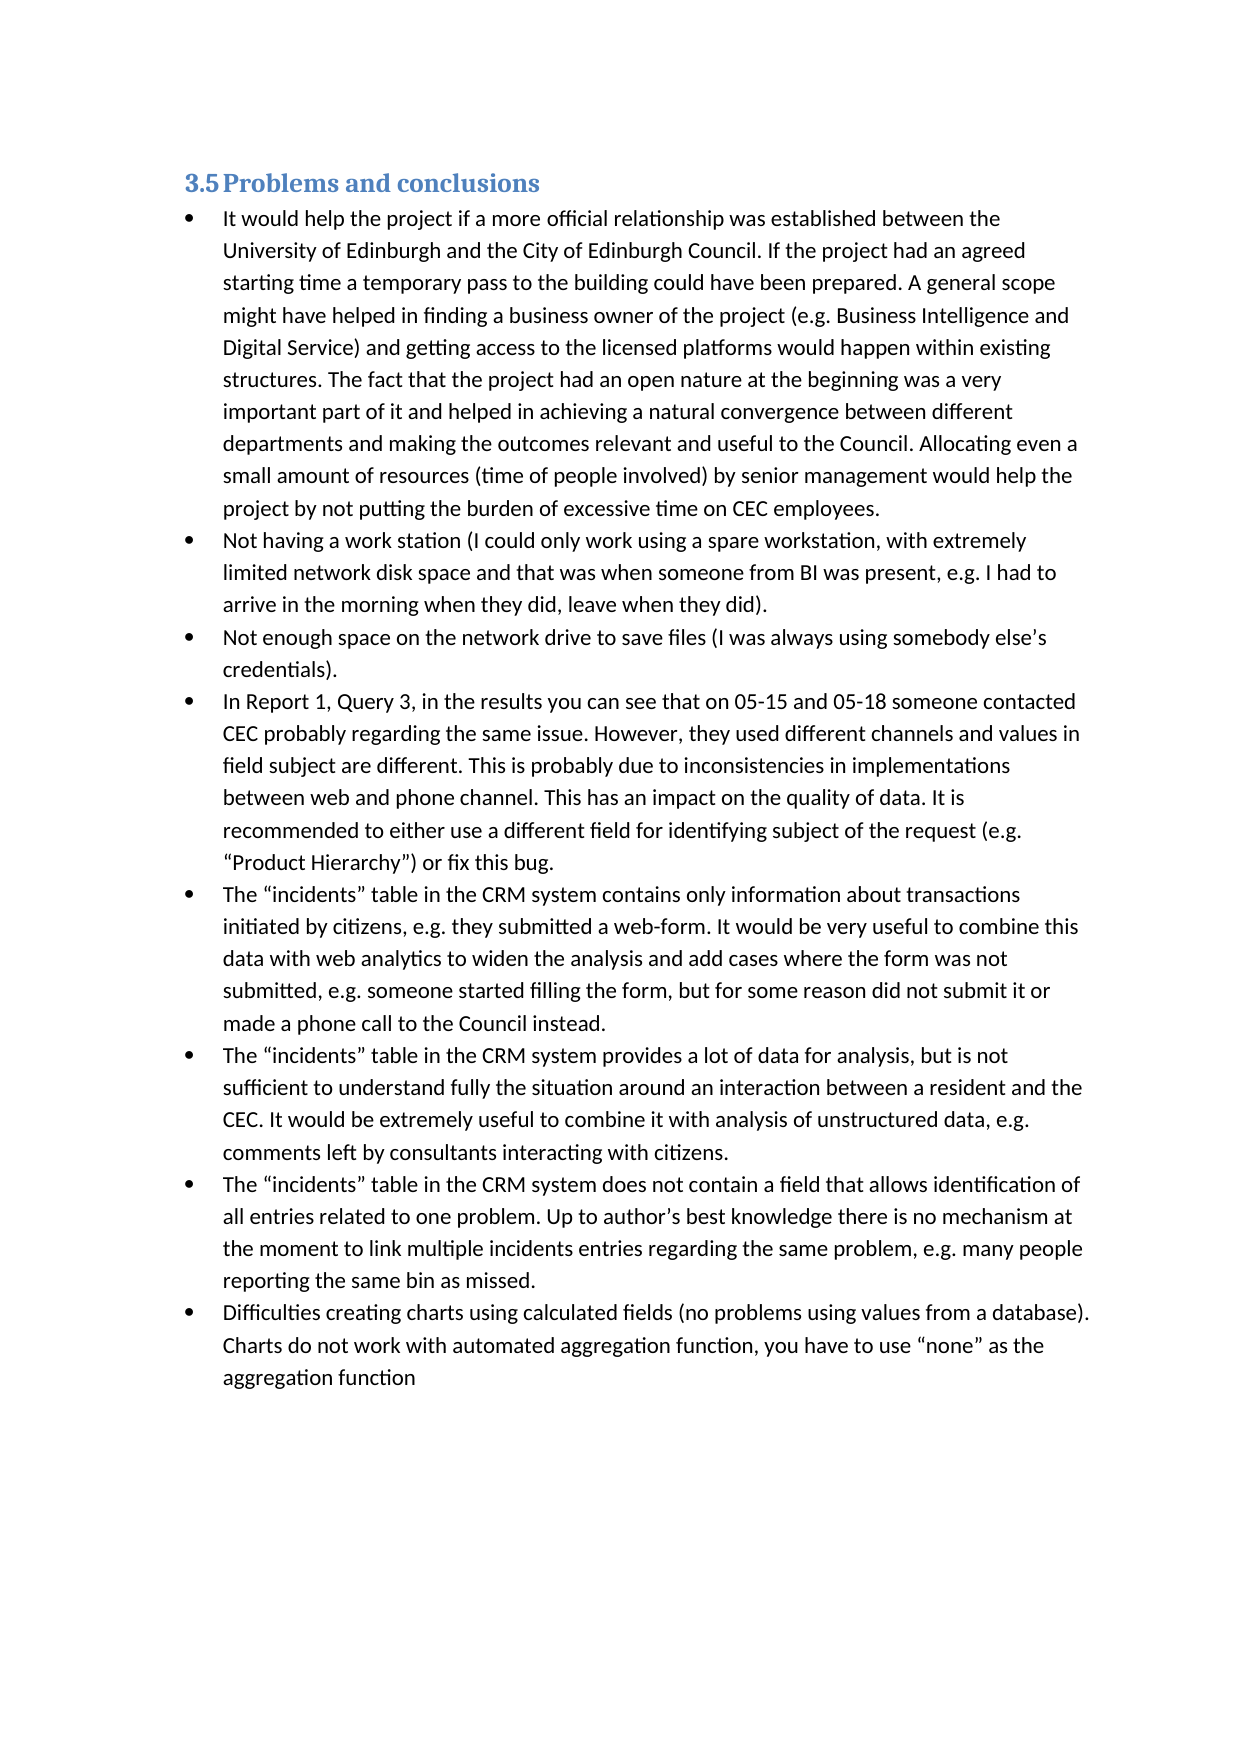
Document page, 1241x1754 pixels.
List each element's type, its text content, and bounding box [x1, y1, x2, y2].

subtitle Problems and conclusions [185, 168, 1093, 199]
list The “incidents” table in the CRM system provides a lot of data for analysis, but is not sufficient to understand fully the situation around an interaction between a resident and the CEC. It would be extremely useful to combine it with analysis of unstructured data, e.g. comments left by consultants interacting with citizens. [185, 1041, 1093, 1166]
list The “incidents” table in the CRM system does not contain a field that allows identification of all entries related to one problem. Up to author’s best knowledge there is no mechanism at the moment to link multiple incidents entries regarding the same problem, e.g. many people reporting the same bin as missed. [185, 1170, 1093, 1294]
list It would help the project if a more official relationship was established between the University of Edinburgh and the City of Edinburgh Council. If the project had an agreed starting time a temporary pass to the building could have been prepared. A general scope might have helped in finding a business owner of the project (e.g. Business Intelligence and Digital Service) and getting access to the licensed platforms would happen within existing structures. The fact that the project had an open nature at the beginning was a very important part of it and helped in achieving a natural convergence between different departments and making the outcomes relevant and useful to the Council. Allocating even a small amount of resources (time of people involved) by senior management would help the project by not putting the burden of excessive time on CEC employees. [185, 204, 1093, 522]
list Not having a work station (I could only work using a spare workstation, with extremely limited network disk space and that was when someone from BI was present, e.g. I had to arrive in the morning when they did, leave when they did). [185, 526, 1093, 618]
list The “incidents” table in the CRM system contains only information about transactions initiated by citizens, e.g. they submitted a web-form. It would be very useful to combine this data with web analytics to widen the analysis and add cases where the form was not submitted, e.g. someone started filling the form, but for some reason did not submit it or made a phone call to the Council instead. [185, 880, 1093, 1037]
list In Report 1, Query 3, in the results you can see that on 05-15 and 05-18 someone contacted CEC probably regarding the same issue. However, they used different channels and values in field subject are different. This is probably due to inconsistencies in implementations between web and phone channel. This has an impact on the quality of data. It is recommended to either use a different field for identifying subject of the request (e.g. “Product Hierarchy”) or fix this bug. [185, 687, 1093, 876]
list Difficulties creating charts using calculated fields (no problems using values from a database). Charts do not work with automated aggregation function, you have to use “none” as the aggregation function [185, 1298, 1093, 1391]
list Not enough space on the network drive to save files (I was always using somebody else’s credentials). [185, 623, 1093, 683]
